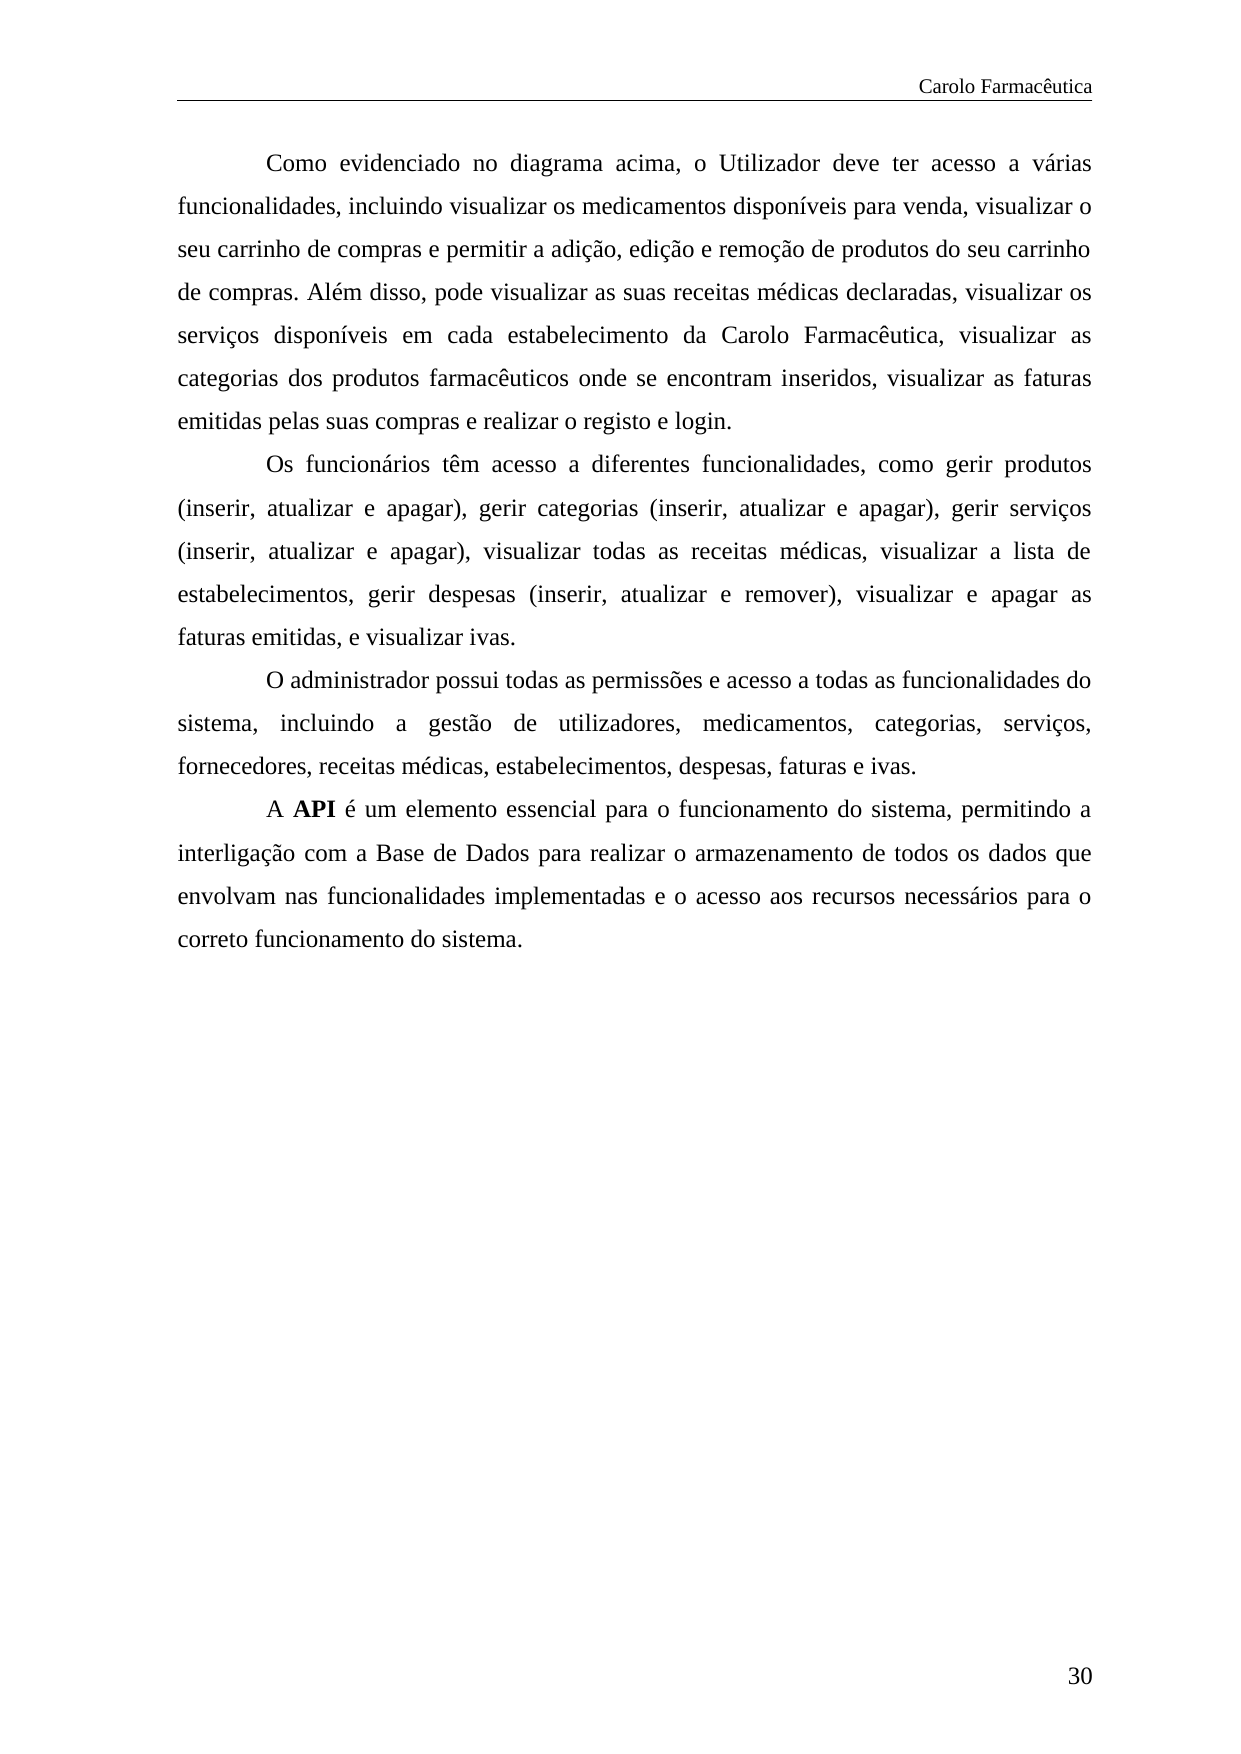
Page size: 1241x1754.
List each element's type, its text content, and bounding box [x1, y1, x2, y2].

text O administrador possui todas as permissões e acesso a todas as funcionalidades do sistema, incluindo a gestão de utilizadores, medicamentos, categorias, serviços, fornecedores, receitas médicas, estabelecimentos, despesas, faturas e ivas. [177, 665, 1092, 780]
text Os funcionários têm acesso a diferentes funcionalidades, como gerir produtos (inserir, atualizar e apagar), gerir categorias (inserir, atualizar e apagar), gerir serviços (inserir, atualizar e apagar), visualizar todas as receitas médicas, visualizar a lista de estabelecimentos, gerir despesas (inserir, atualizar e remover), visualizar e apagar as faturas emitidas, e visualizar ivas. [177, 449, 1092, 651]
text A API é um elemento essencial para o funcionamento do sistema, permitindo a interligação com a Base de Dados para realizar o armazenamento de todos os dados que envolvam nas funcionalidades implementadas e o acesso aos recursos necessários para o correto funcionamento do sistema. [177, 794, 1092, 953]
text Como evidenciado no diagrama acima, o Utilizador deve ter acesso a várias funcionalidades, incluindo visualizar os medicamentos disponíveis para venda, visualizar o seu carrinho de compras e permitir a adição, edição e remoção de produtos do seu carrinho de compras. Além disso, pode visualizar as suas receitas médicas declaradas, visualizar os serviços disponíveis em cada estabelecimento da Carolo Farmacêutica, visualizar as categorias dos produtos farmacêuticos onde se encontram inseridos, visualizar as faturas emitidas pelas suas compras e realizar o registo e login. [177, 148, 1092, 435]
